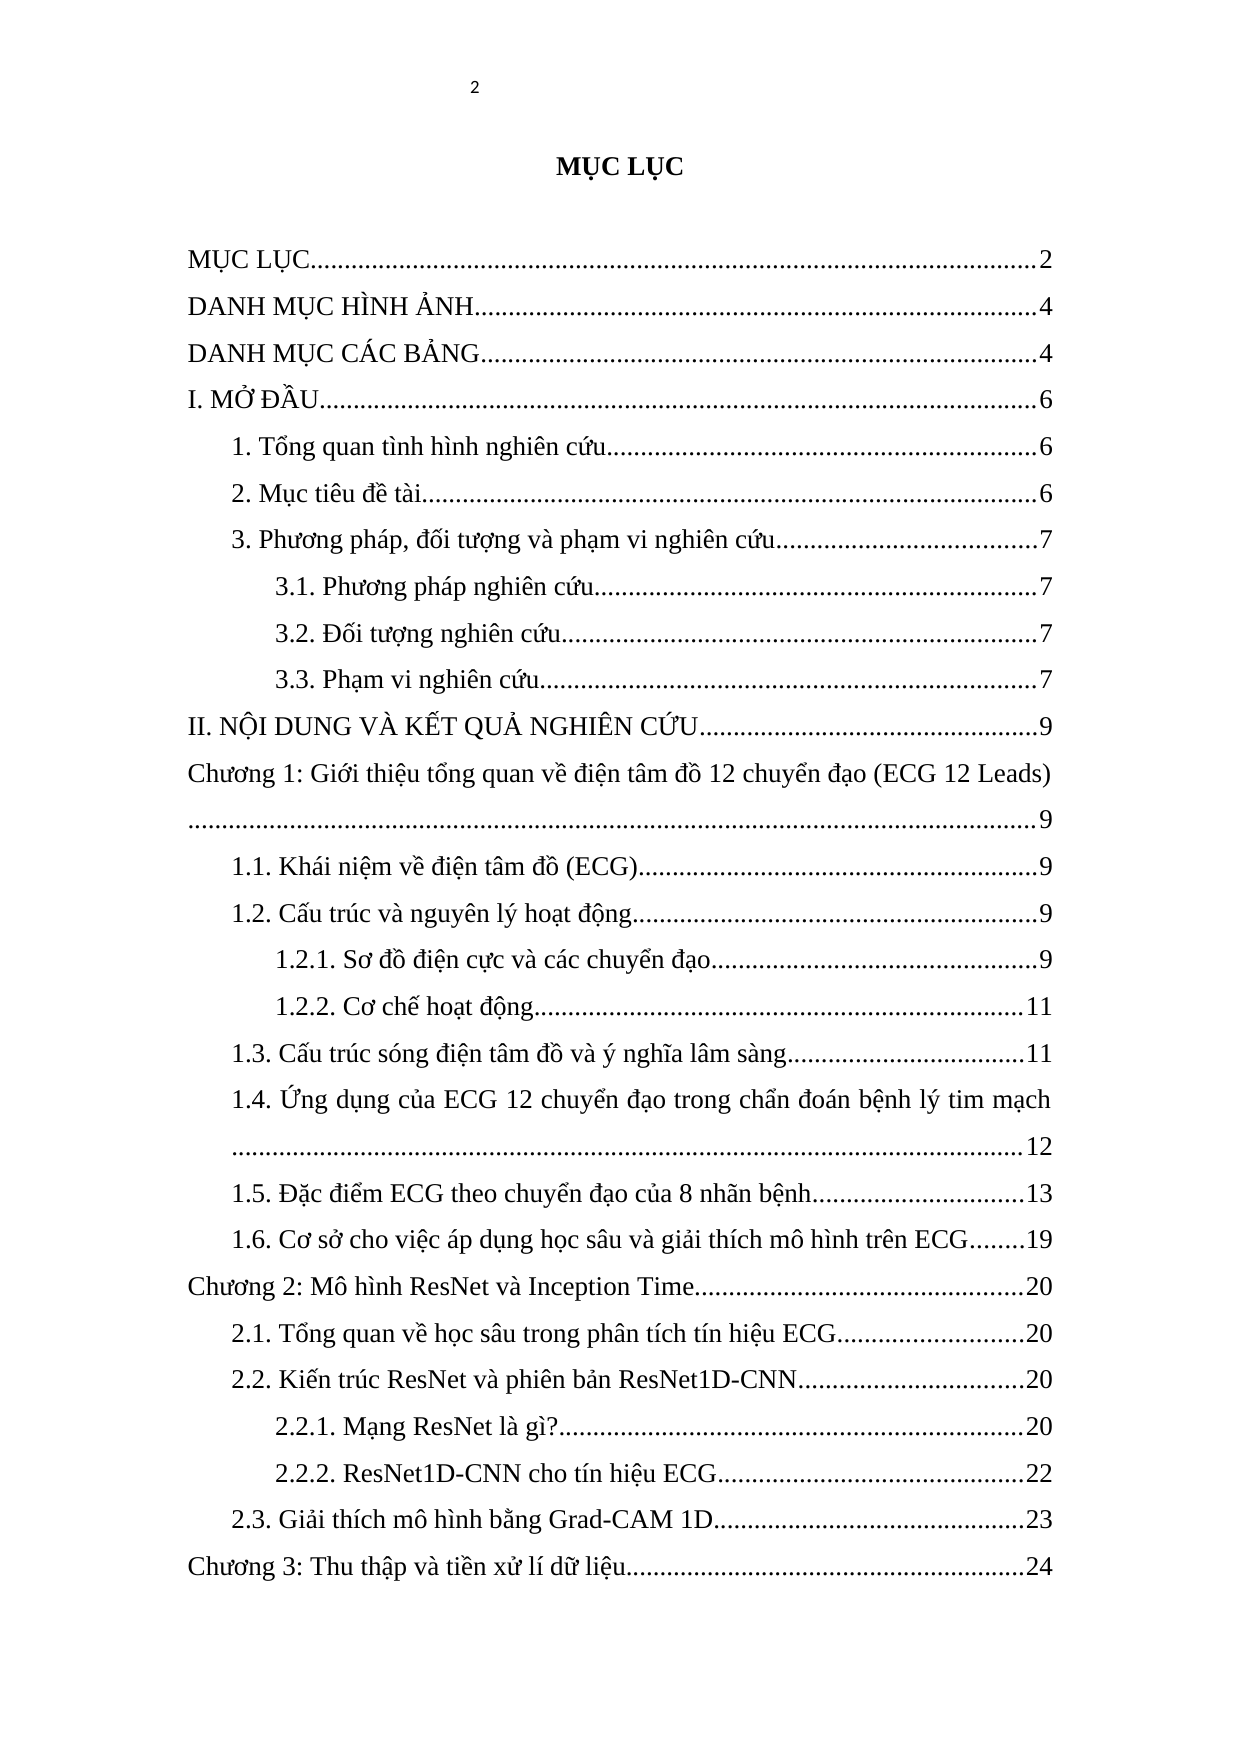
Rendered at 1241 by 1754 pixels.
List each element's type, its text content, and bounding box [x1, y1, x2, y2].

text MỤC LỤC [187, 150, 1053, 181]
